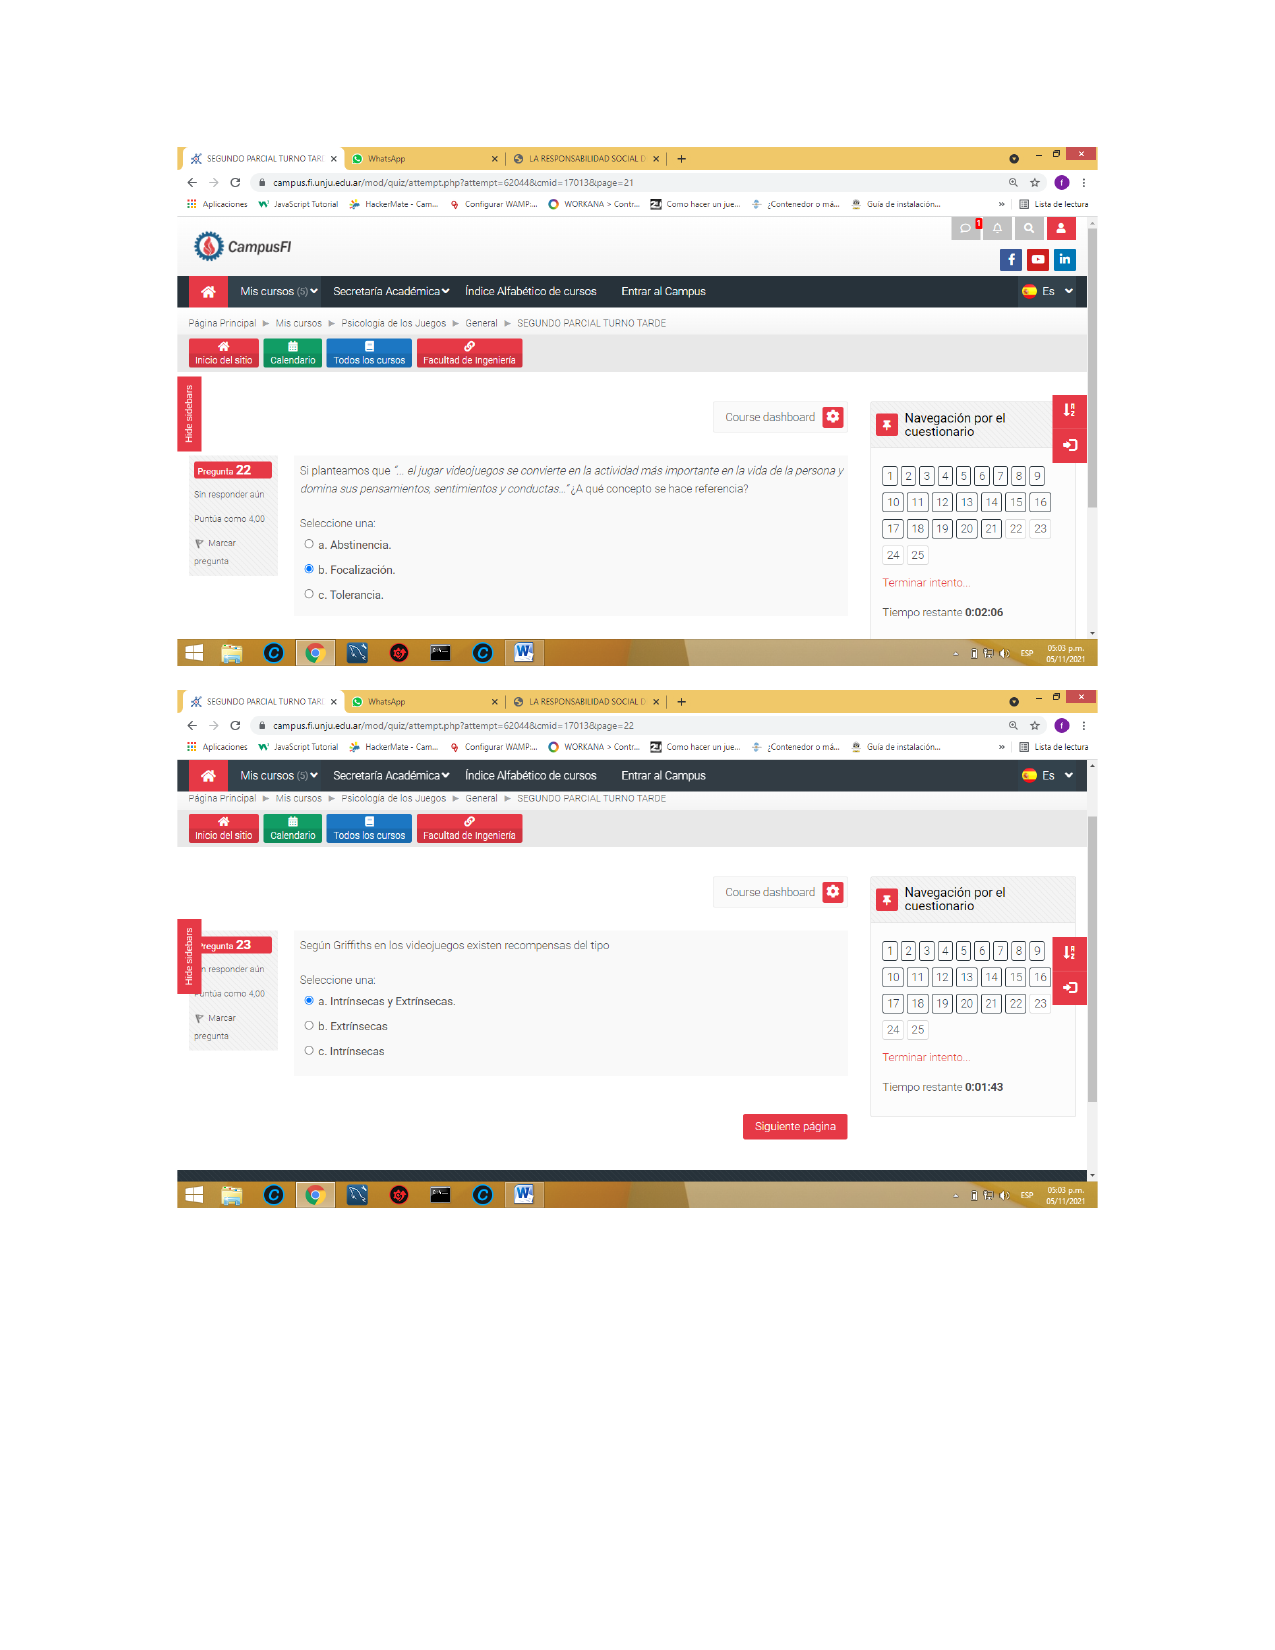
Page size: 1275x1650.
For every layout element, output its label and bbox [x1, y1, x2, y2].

picture [177, 147, 1098, 666]
picture [177, 690, 1098, 1208]
